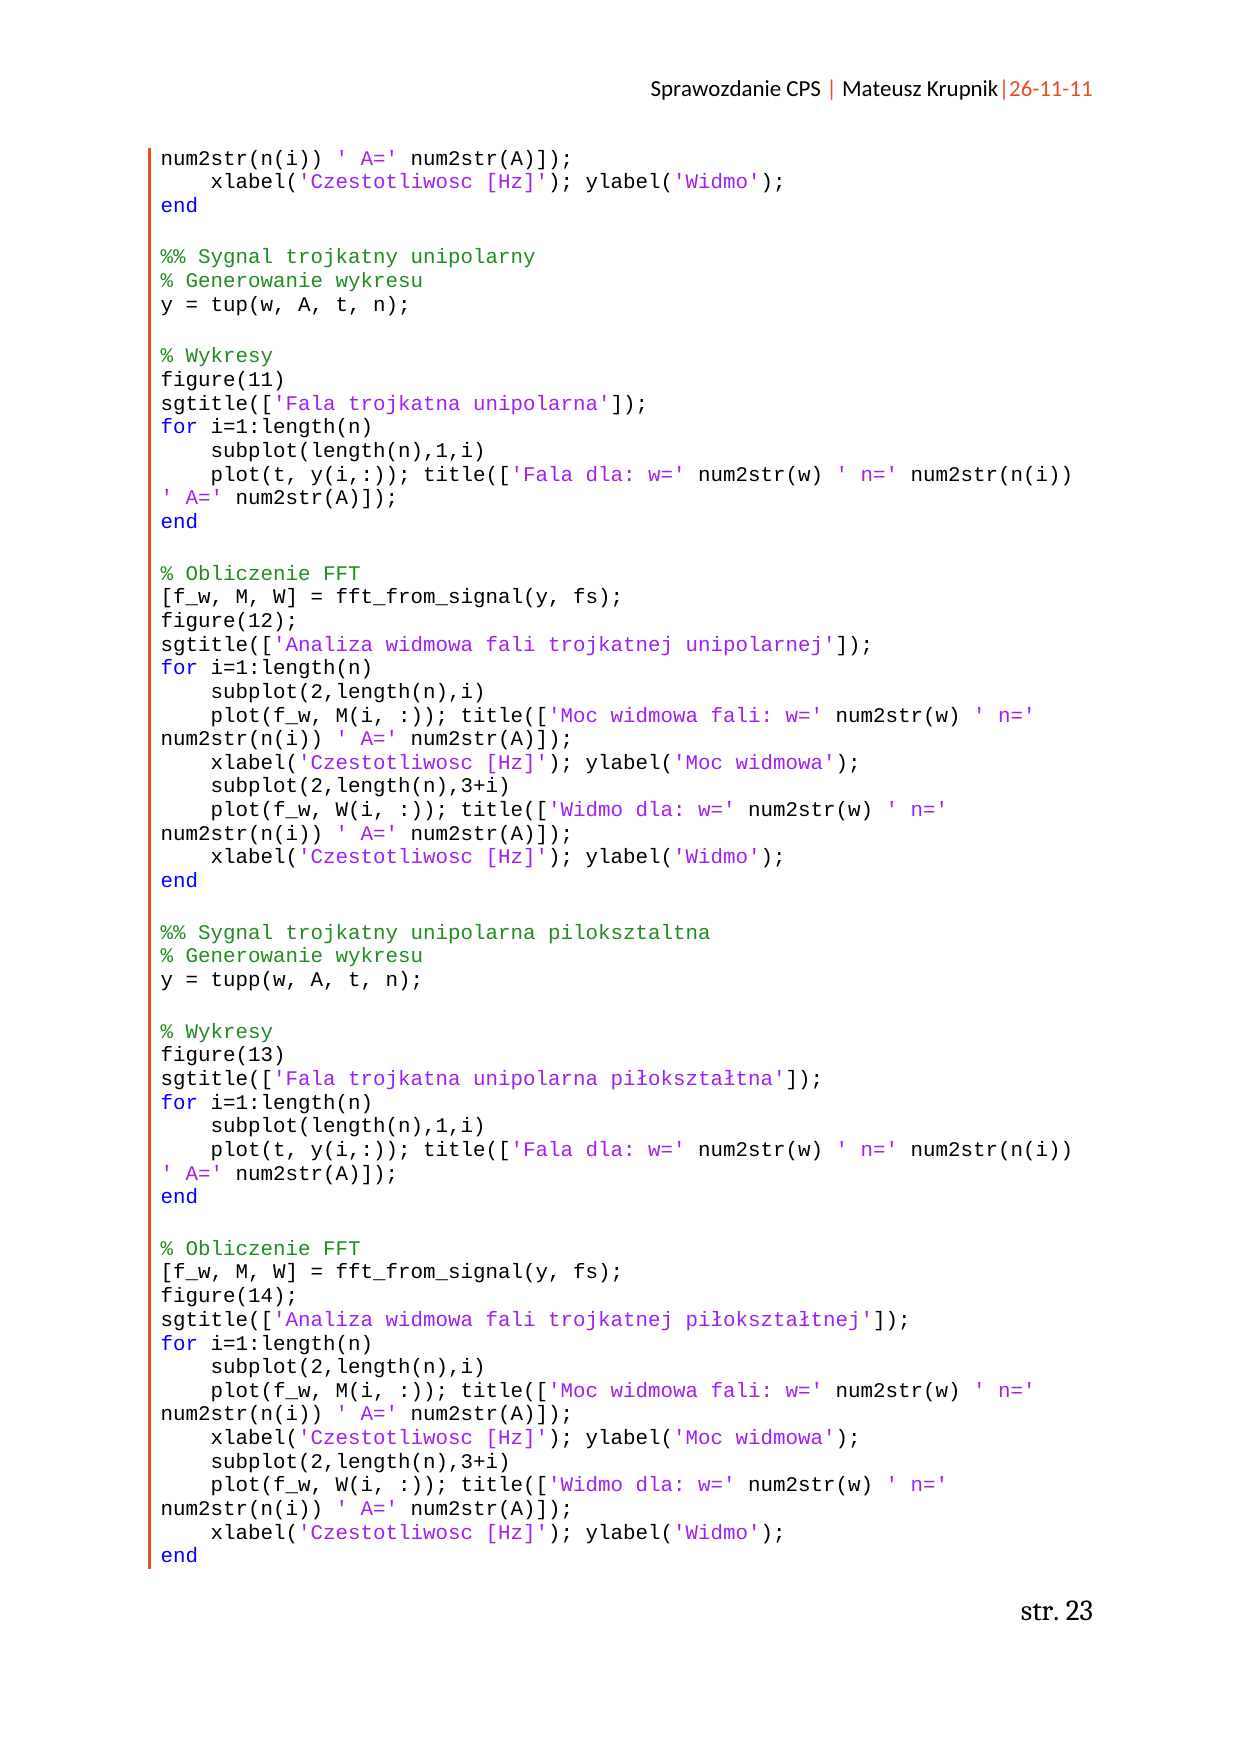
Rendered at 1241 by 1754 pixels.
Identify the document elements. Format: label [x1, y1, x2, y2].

table_header [151, 148, 1093, 1569]
